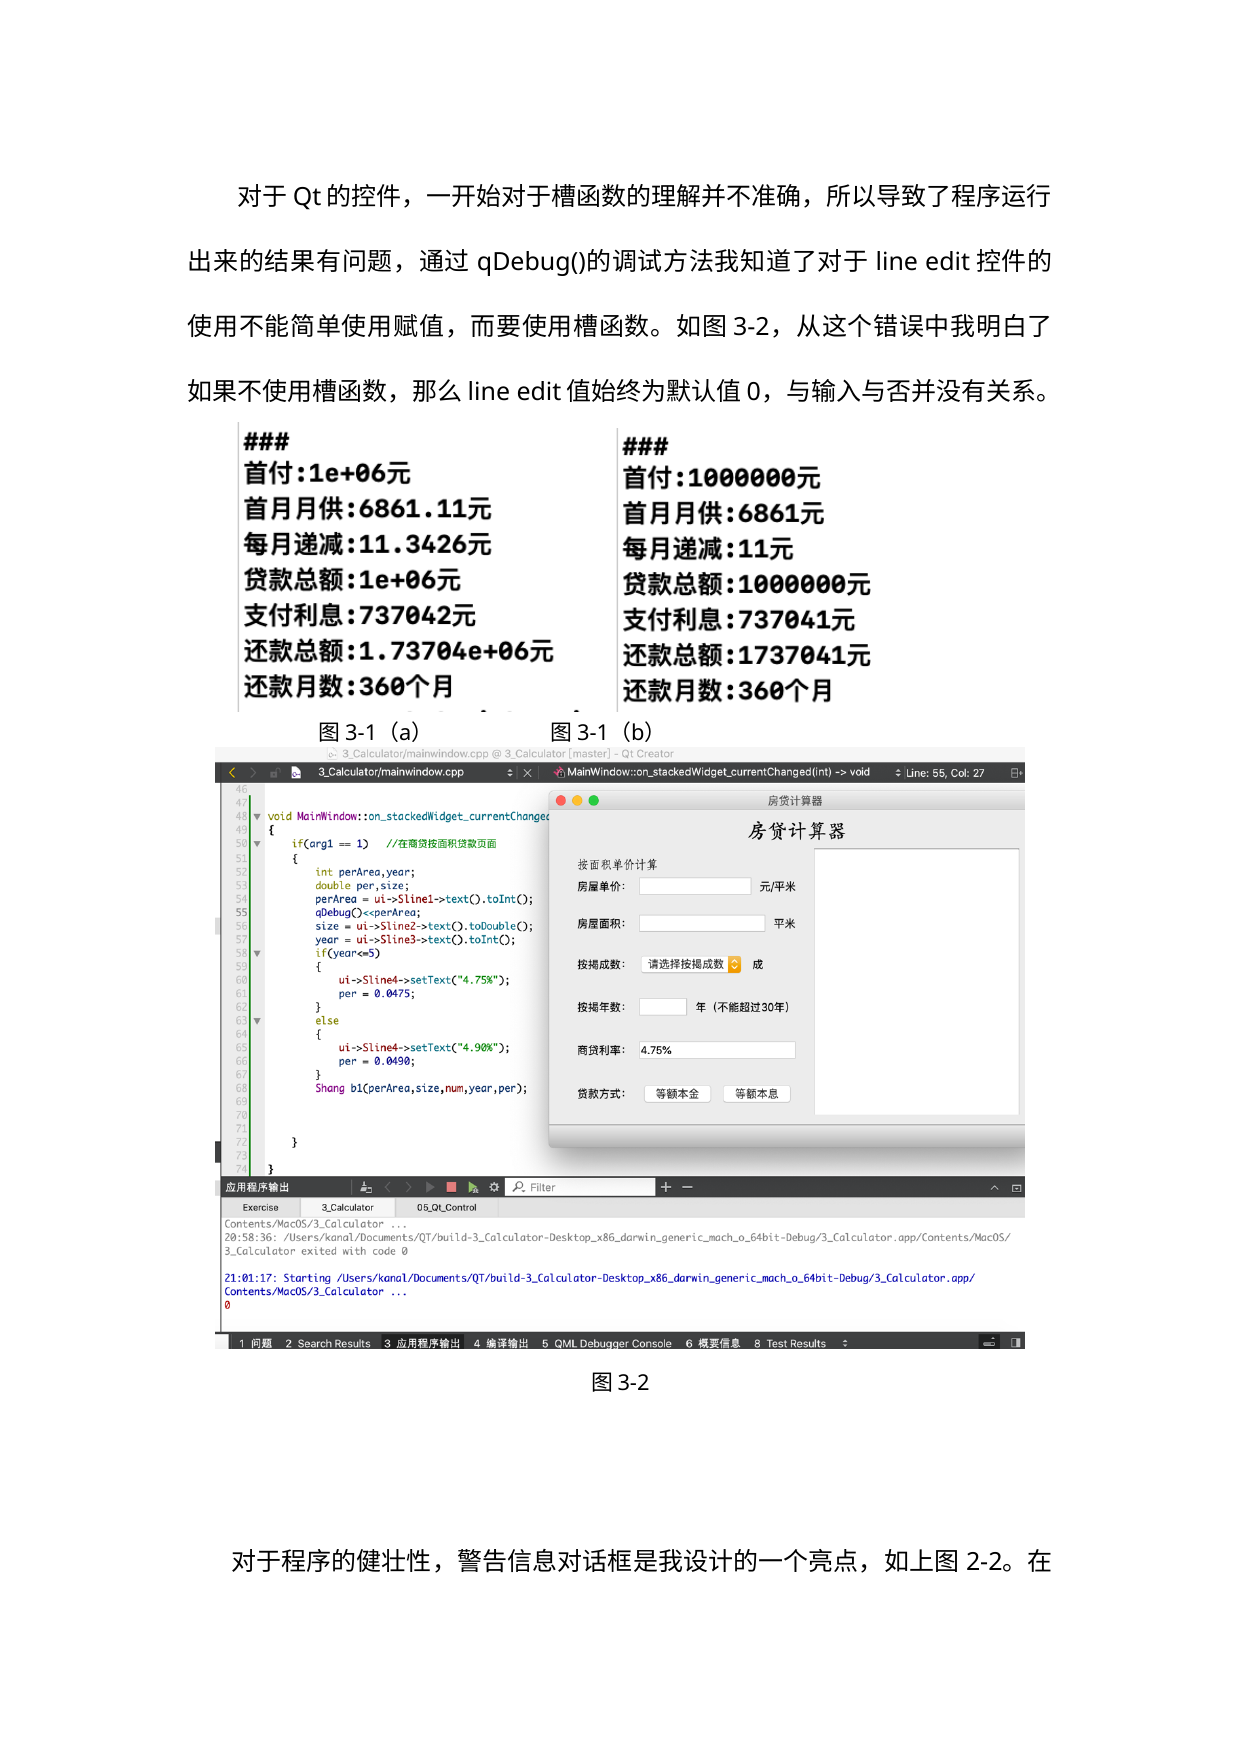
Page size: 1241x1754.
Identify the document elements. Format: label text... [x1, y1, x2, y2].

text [187, 1527, 1053, 1592]
text 图3-2 [187, 1364, 1053, 1397]
text 图3-1（a） 图3-1（b） [275, 714, 1053, 747]
picture [237, 422, 965, 712]
text 对于Qt的控件，一开始对于槽函数的理解并不准确，所以导致了程序运行出来的结果有问题，通过qDebug()的调试方法我知道了对于line edit控件的使用不能简单使用赋值，而要使用槽函数。如图3-2，从这个错误中我明白了如果不使用槽函数，那么line edit值始终为默认值0，与输入与否并没有关系。 [187, 162, 1053, 422]
picture [215, 747, 1025, 1349]
